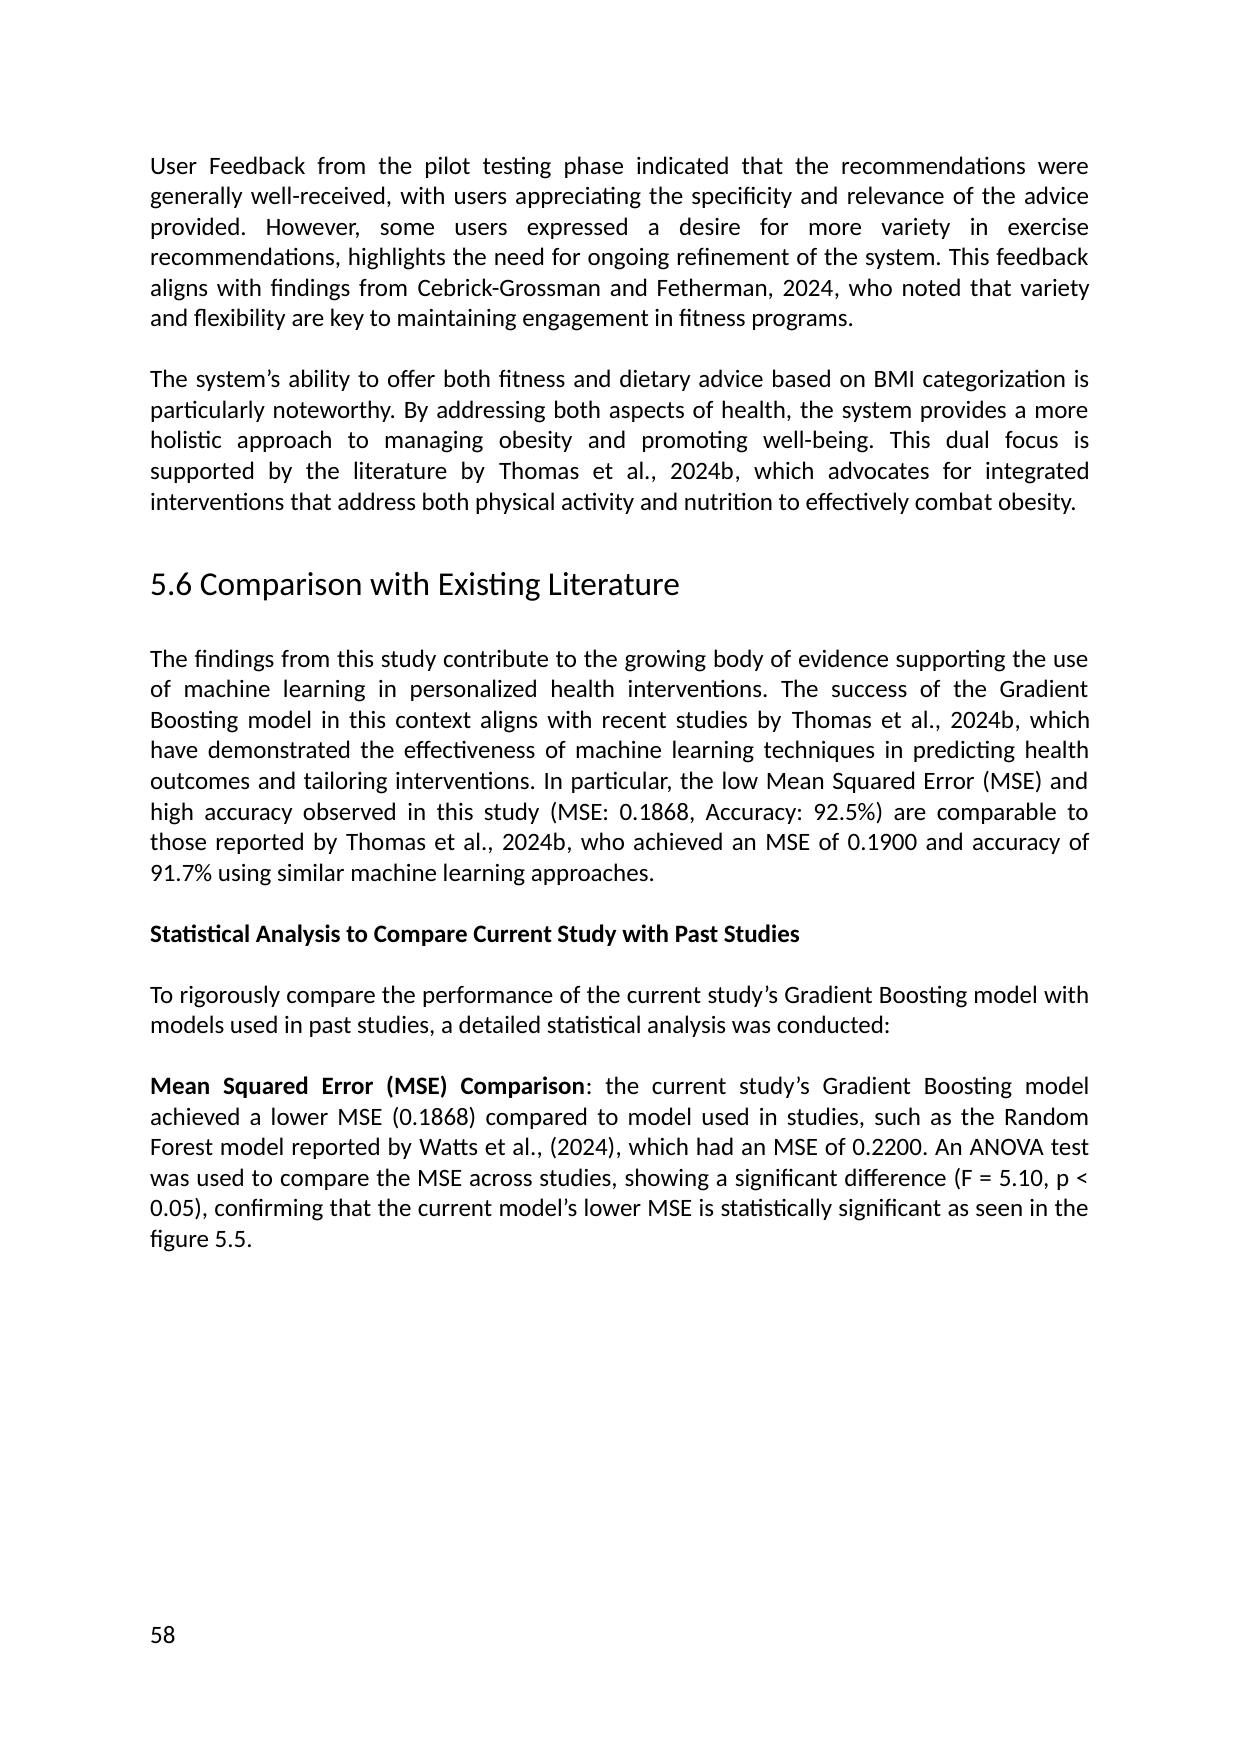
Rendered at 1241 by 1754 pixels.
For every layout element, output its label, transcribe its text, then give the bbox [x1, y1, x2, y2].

subtitle 5.6 Comparison with Existing Literature [150, 563, 1090, 604]
text User Feedback from the pilot testing phase indicated that the recommendations were generally well-received, with users appreciating the specificity and relevance of the advice provided. However, some users expressed a desire for more variety in exercise recommendations, highlights the need for ongoing refinement of the system. This feedback aligns with findings from , who noted that variety and flexibility are key to maintaining engagement in fitness programs. [150, 150, 1090, 333]
text The findings from this study contribute to the growing body of evidence supporting the use of machine learning in personalized health interventions. The success of the Gradient Boosting model in this context aligns with recent studies by , which have demonstrated the effectiveness of machine learning techniques in predicting health outcomes and tailoring interventions. In particular, the low Mean Squared Error (MSE) and high accuracy observed in this study (MSE: 0.1868, Accuracy: 92.5%) are comparable to those reported by , who achieved an MSE of 0.1900 and accuracy of 91.7% using similar machine learning approaches. [150, 643, 1090, 887]
text To rigorously compare the performance of the current study’s Gradient Boosting model with models used in past studies, a detailed statistical analysis was conducted: [150, 979, 1090, 1040]
text Mean Squared Error (MSE) Comparison: the current study’s Gradient Boosting model achieved a lower MSE (0.1868) compared to model used in studies, such as the Random Forest model reported by , which had an MSE of 0.2200. An ANOVA test was used to compare the MSE across studies, showing a significant difference (F = 5.10, p < 0.05), confirming that the current model’s lower MSE is statistically significant as seen in the figure 5.5. [150, 1070, 1090, 1253]
text The system’s ability to offer both fitness and dietary advice based on BMI categorization is particularly noteworthy. By addressing both aspects of health, the system provides a more holistic approach to managing obesity and promoting well-being. This dual focus is supported by the literature by , which advocates for integrated interventions that address both physical activity and nutrition to effectively combat obesity. [150, 364, 1090, 516]
text Statistical Analysis to Compare Current Study with Past Studies [150, 918, 1090, 948]
